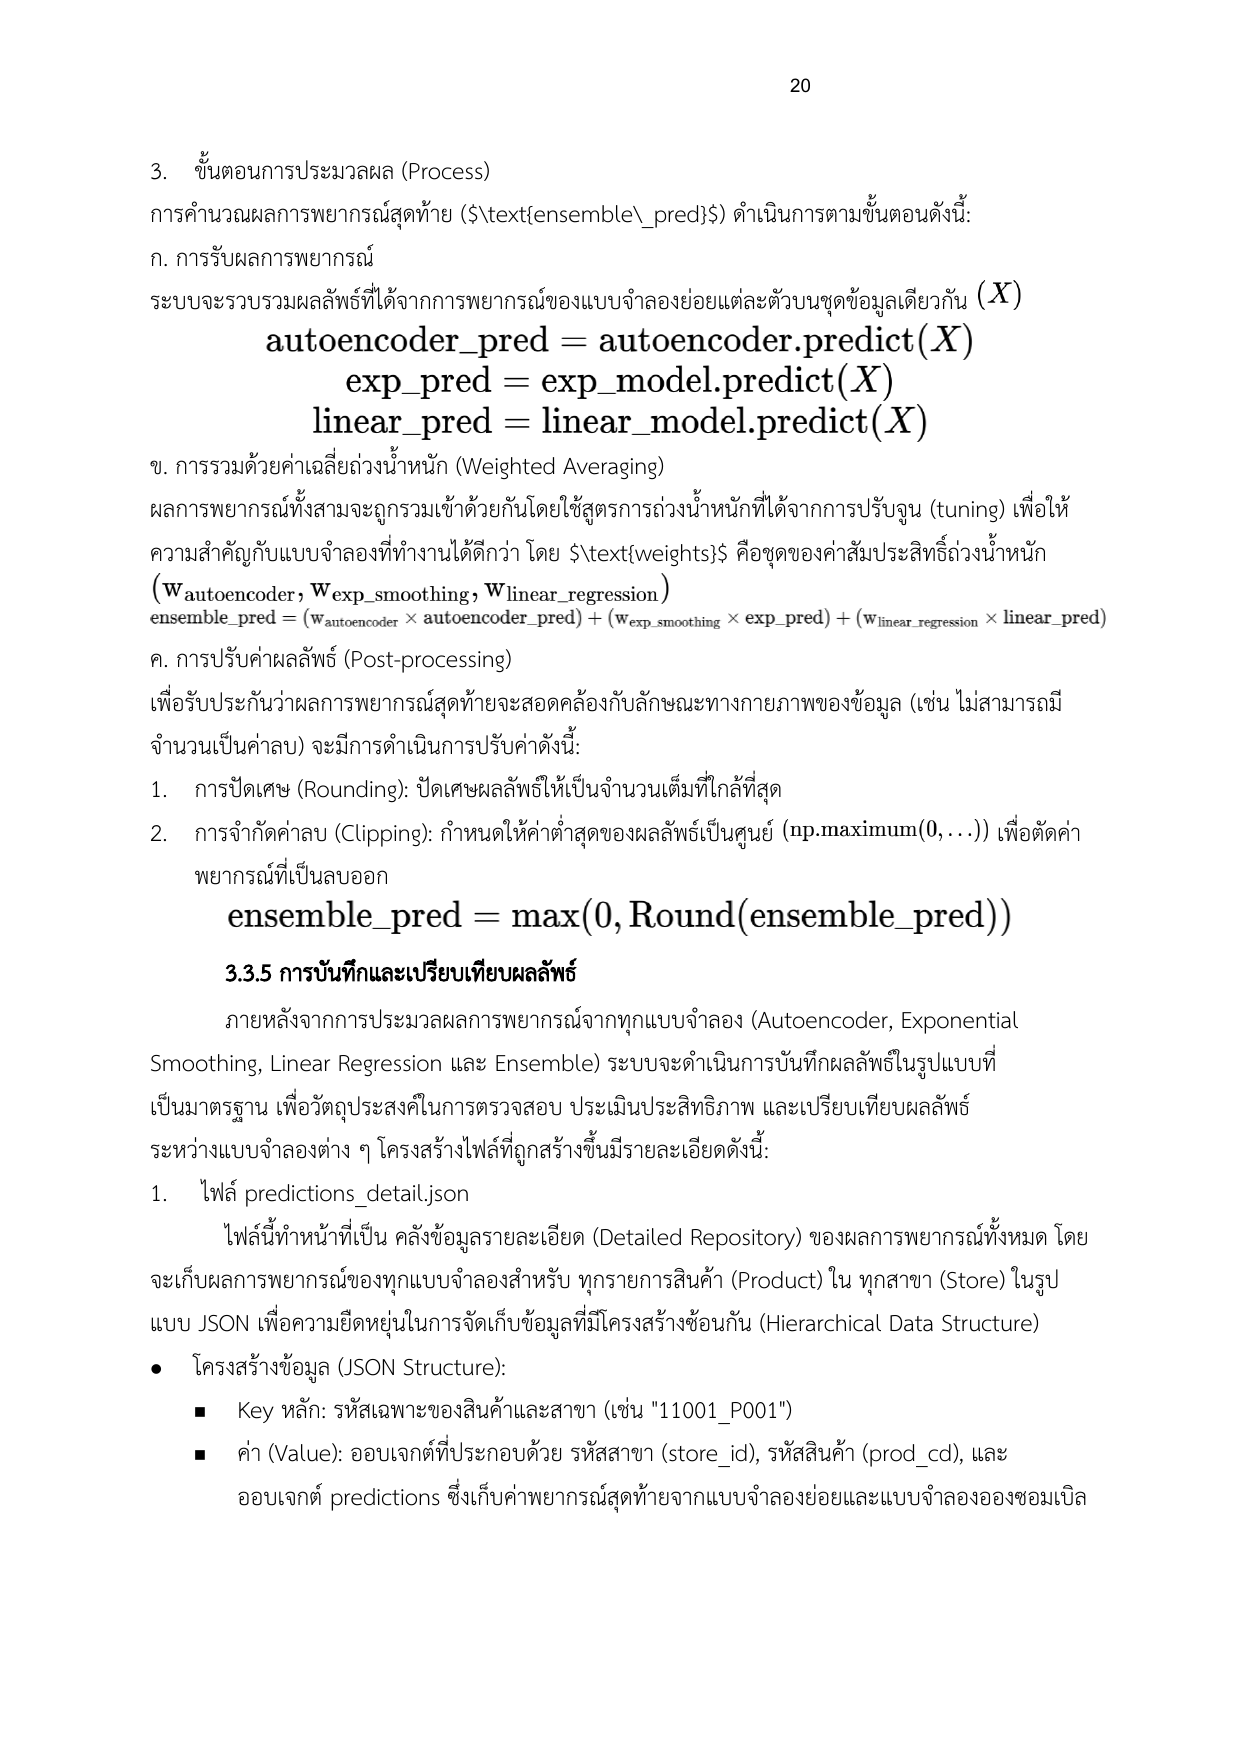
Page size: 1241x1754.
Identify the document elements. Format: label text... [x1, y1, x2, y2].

text ข. การรวมด้วยค่าเฉลี่ยถ่วงน้ำหนัก (Weighted Averaging) [150, 445, 1090, 483]
list Key หลัก: รหัสเฉพาะของสินค้าและสาขา (เช่น "11001_P001") [194, 1389, 1090, 1427]
text เพื่อรับประกันว่าผลการพยากรณ์สุดท้ายจะสอดคล้องกับลักษณะทางกายภาพของข้อมูล (เช่น ไม่สามารถมีจำนวนเป็นค่าลบ) จะมีการดำเนินการปรับค่าดังนี้: [150, 682, 1090, 763]
subtitle 3.3.5 การบันทึกและเปรียบเทียบผลลัพธ์ [150, 951, 1090, 989]
list การปัดเศษ (Rounding): ปัดเศษผลลัพธ์ให้เป็นจำนวนเต็มที่ใกล้ที่สุด [150, 768, 1090, 806]
picture [345, 363, 895, 401]
list ค่า (Value): ออบเจกต์ที่ประกอบด้วย รหัสสาขา (store_id), รหัสสินค้า (prod_cd), และ ออบเจกต์ predictions ซึ่งเก็บค่าพยากรณ์สุดท้ายจากแบบจำลองย่อยและแบบจำลองอองซอมเบิล [194, 1432, 1090, 1513]
list โครงสร้างข้อมูล (JSON Structure): [150, 1346, 1090, 1383]
text ค. การปรับค่าผลลัพธ์ (Post-processing) [150, 638, 1090, 676]
list ไฟล์ predictions_detail.json [150, 1172, 1090, 1210]
picture [781, 819, 990, 842]
list ขั้นตอนการประมวลผล (Process) [150, 150, 1090, 188]
picture [265, 323, 975, 360]
text การคำนวณผลการพยากรณ์สุดท้าย ($\text{ensemble\_pred}$) ดำเนินการตามขั้นตอนดังนี้: [150, 193, 1090, 231]
text ผลการพยากรณ์ทั้งสามจะถูกรวมเข้าด้วยกันโดยใช้สูตรการถ่วงน้ำหนักที่ได้จากการปรับจูน (tuning) เพื่อให้ความสำคัญกับแบบจำลองที่ทำงานได้ดีกว่า โดย $\text{weights}$ คือชุดของค่าสัมประสิทธิ์ถ่วงน้ำหนัก [150, 488, 1090, 604]
picture [227, 898, 1013, 936]
text ก. การรับผลการพยากรณ์ [150, 237, 1090, 274]
picture [975, 280, 1023, 310]
list การจำกัดค่าลบ (Clipping): กำหนดให้ค่าต่ำสุดของผลลัพธ์เป็นศูนย์ เพื่อตัดค่าพยากรณ์ที่เป็นลบออก [150, 812, 1090, 893]
text ไฟล์นี้ทำหน้าที่เป็น คลังข้อมูลรายละเอียด (Detailed Repository) ของผลการพยากรณ์ทั้งหมด โดยจะเก็บผลการพยากรณ์ของทุกแบบจำลองสำหรับ ทุกรายการสินค้า (Product) ใน ทุกสาขา (Store) ในรูปแบบ JSON เพื่อความยืดหยุ่นในการจัดเก็บข้อมูลที่มีโครงสร้างซ้อนกัน (Hierarchical Data Structure) [150, 1216, 1090, 1340]
picture [150, 573, 671, 605]
picture [150, 608, 1107, 629]
text ระบบจะรวบรวมผลลัพธ์ที่ได้จากการพยากรณ์ของแบบจำลองย่อยแต่ละตัวบนชุดข้อมูลเดียวกัน [150, 280, 1090, 318]
picture [312, 404, 928, 442]
text ภายหลังจากการประมวลผลการพยากรณ์จากทุกแบบจำลอง (Autoencoder, Exponential Smoothing, Linear Regression และ Ensemble) ระบบจะดำเนินการบันทึกผลลัพธ์ในรูปแบบที่ เป็นมาตรฐาน เพื่อวัตถุประสงค์ในการตรวจสอบ ประเมินประสิทธิภาพ และเปรียบเทียบผลลัพธ์ ระหว่างแบบจำลองต่าง ๆ โครงสร้างไฟล์ที่ถูกสร้างขึ้นมีรายละเอียดดังนี้: [150, 999, 1090, 1167]
